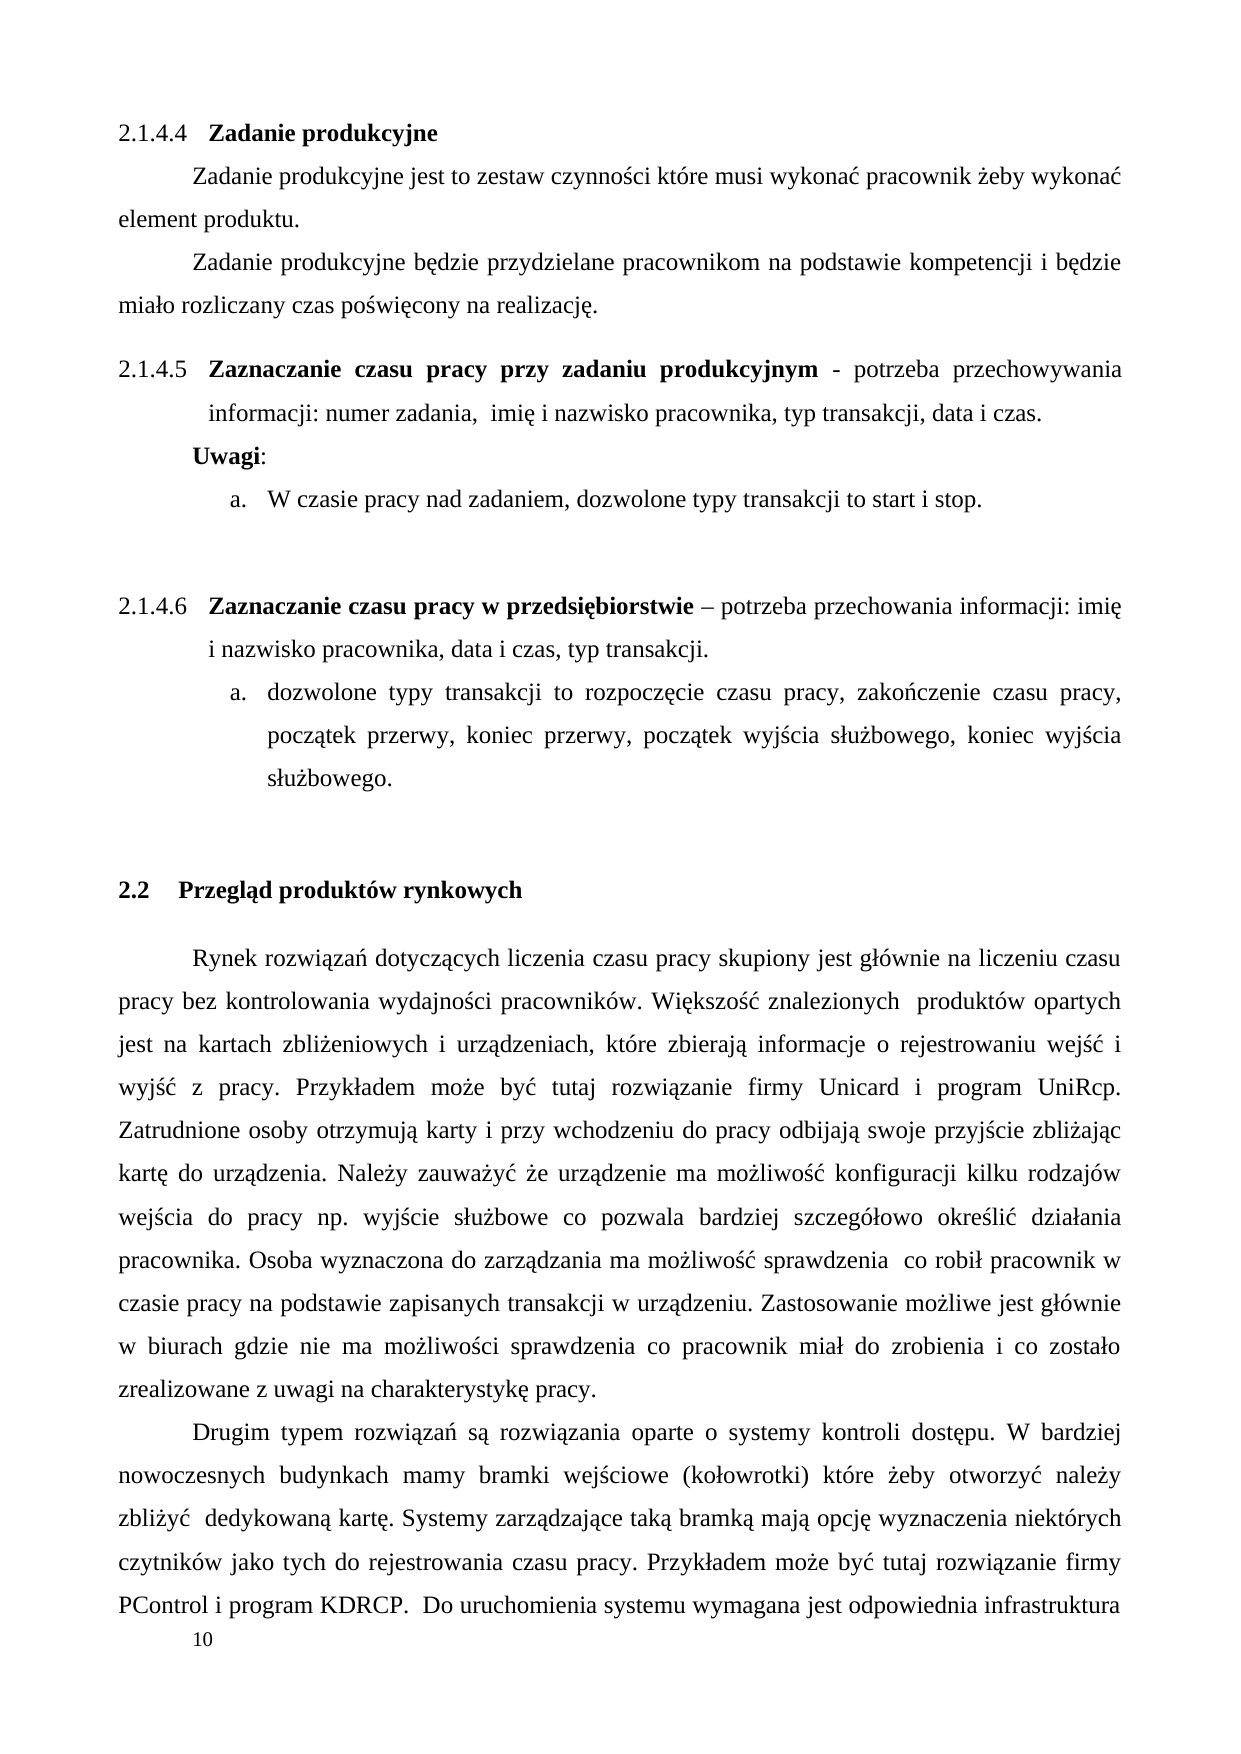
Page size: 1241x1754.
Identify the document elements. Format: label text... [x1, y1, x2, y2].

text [118, 1417, 1122, 1618]
text Zadanie produkcyjne jest to zestaw czynności które musi wykonać pracownik żeby wykonać element produktu. [118, 161, 1122, 233]
text Uwagi: [118, 441, 1122, 469]
list W czasie pracy nad zadaniem, dozwolone typy transakcji to start i stop. [229, 484, 1122, 513]
subtitle Zaznaczanie czasu pracy przy zadaniu produkcyjnym - potrzeba przechowywania informacji: numer zadania, imię i nazwisko pracownika, typ transakcji, data i czas. [118, 354, 1122, 426]
text Zadanie produkcyjne będzie przydzielane pracownikom na podstawie kompetencji i będzie miało rozliczany czas poświęcony na realizację. [118, 247, 1122, 319]
subtitle Zadanie produkcyjne [118, 118, 1122, 147]
subtitle Przegląd produktów rynkowych [118, 875, 1122, 903]
list dozwolone typy transakcji to rozpoczęcie czasu pracy, zakończenie czasu pracy, początek przerwy, koniec przerwy, początek wyjścia służbowego, koniec wyjścia służbowego. [229, 677, 1122, 792]
subtitle Zaznaczanie czasu pracy w przedsiębiorstwie – potrzeba przechowania informacji: imię i nazwisko pracownika, data i czas, typ transakcji. [118, 591, 1122, 663]
text Rynek rozwiązań dotyczących liczenia czasu pracy skupiony jest głównie na liczeniu czasu pracy bez kontrolowania wydajności pracowników. Większość znalezionych produktów opartych jest na kartach zbliżeniowych i urządzeniach, które zbierają informacje o rejestrowaniu wejść i wyjść z pracy. Przykładem może być tutaj rozwiązanie firmy Unicard i program UniRcp. Zatrudnione osoby otrzymują karty i przy wchodzeniu do pracy odbijają swoje przyjście zbliżając kartę do urządzenia. Należy zauważyć że urządzenie ma możliwość konfiguracji kilku rodzajów wejścia do pracy np. wyjście służbowe co pozwala bardziej szczegółowo określić działania pracownika. Osoba wyznaczona do zarządzania ma możliwość sprawdzenia co robił pracownik w czasie pracy na podstawie zapisanych transakcji w urządzeniu. Zastosowanie możliwe jest głównie w biurach gdzie nie ma możliwości sprawdzenia co pracownik miał do zrobienia i co zostało zrealizowane z uwagi na charakterystykę pracy. [118, 943, 1122, 1403]
